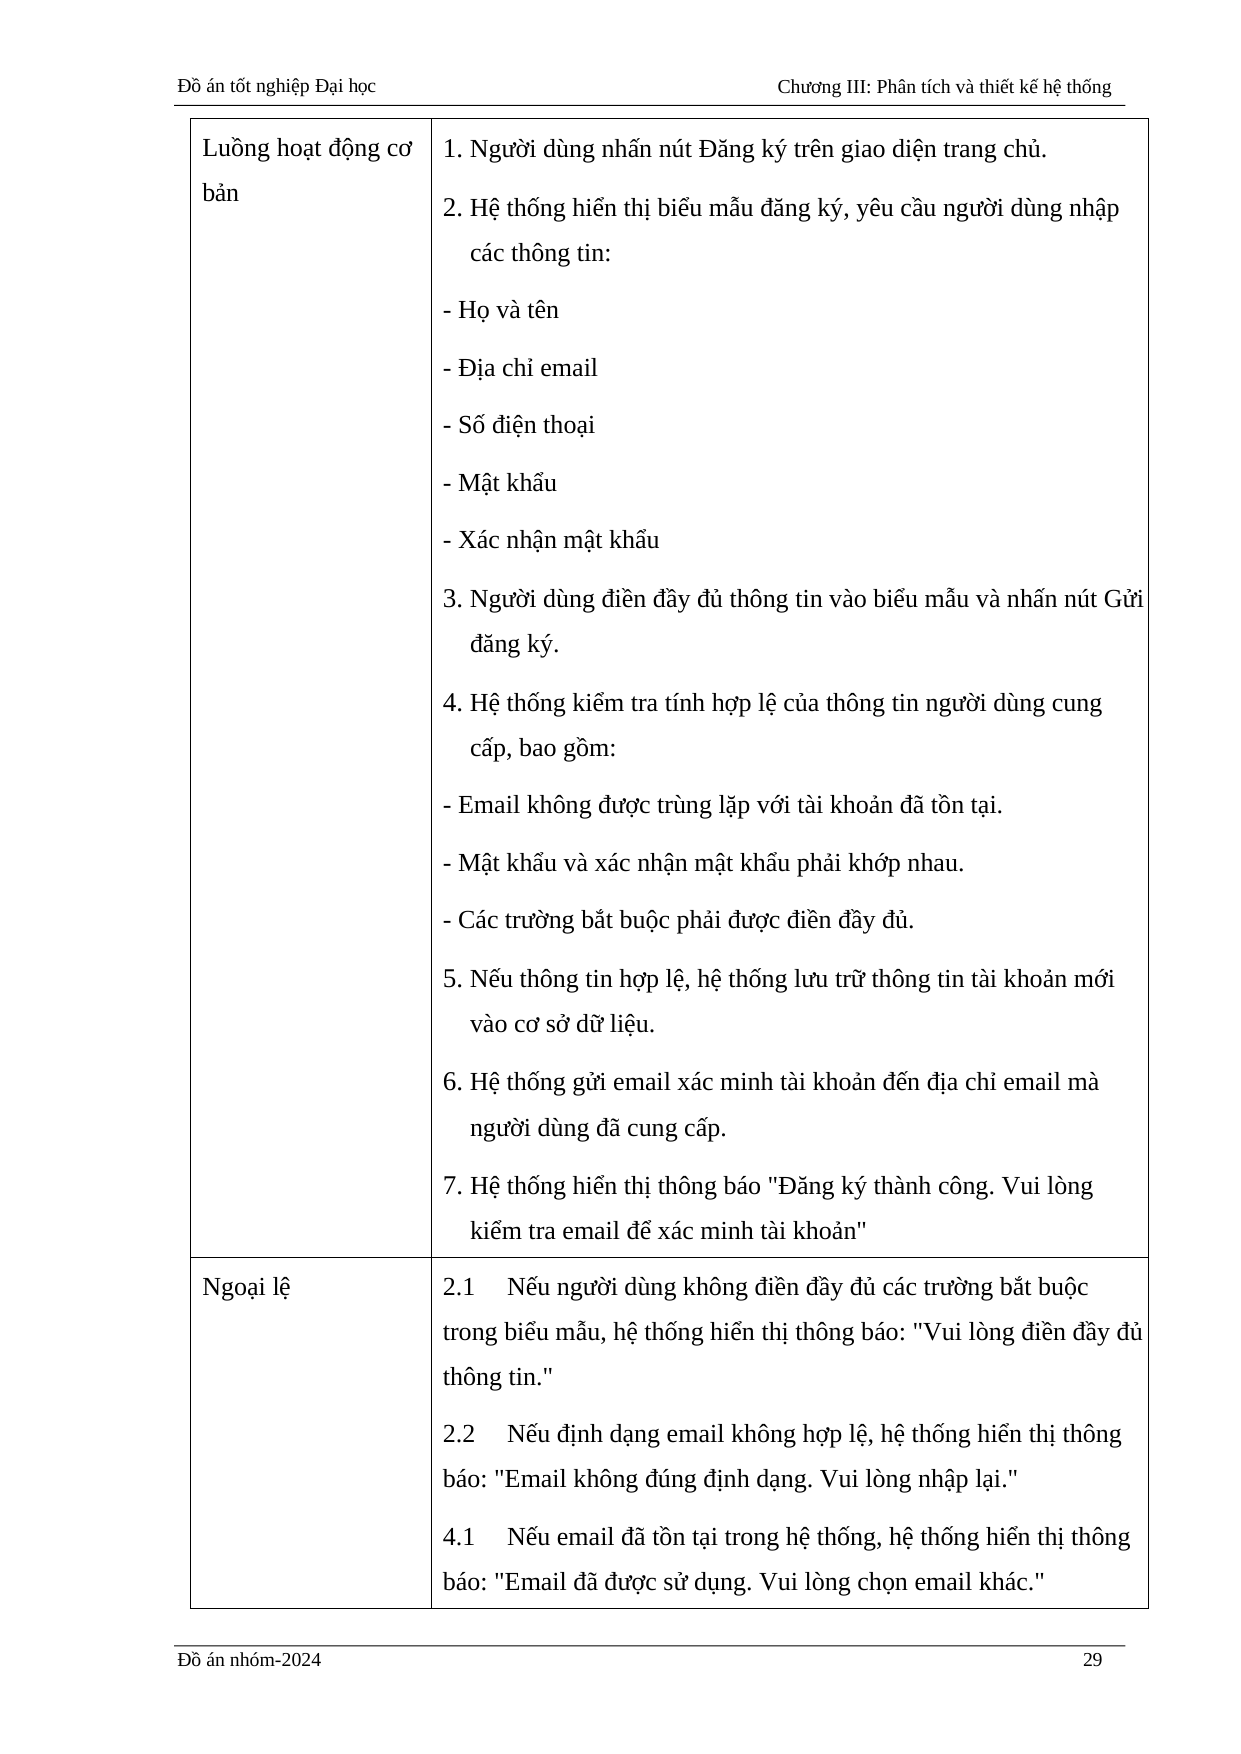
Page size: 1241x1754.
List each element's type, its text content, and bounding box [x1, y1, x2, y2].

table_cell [432, 1258, 1148, 1608]
table_cell Ngoại lệ [191, 1258, 431, 1608]
table_cell Người dùng nhấn nút Đăng ký trên giao diện trang chủ. Hệ thống hiển thị biểu mẫu đăng ký, yêu cầu người dùng nhập các thông tin: - Họ và tên - Địa chỉ email - Số điện thoại - Mật khẩu - Xác nhận mật khẩu Người dùng điền đầy đủ thông tin vào biểu mẫu và nhấn nút Gửi đăng ký. Hệ thống kiểm tra tính hợp lệ của thông tin người dùng cung cấp, bao gồm: - Email không được trùng lặp với tài khoản đã tồn tại. - Mật khẩu và xác nhận mật khẩu phải khớp nhau. - Các trường bắt buộc phải được điền đầy đủ. Nếu thông tin hợp lệ, hệ thống lưu trữ thông tin tài khoản mới vào cơ sở dữ liệu. Hệ thống gửi email xác minh tài khoản đến địa chỉ email mà người dùng đã cung cấp. Hệ thống hiển thị thông báo "Đăng ký thành công. Vui lòng kiểm tra email để xác minh tài khoản" [432, 119, 1148, 1257]
table_cell Luồng hoạt động cơ bản [191, 119, 431, 1257]
